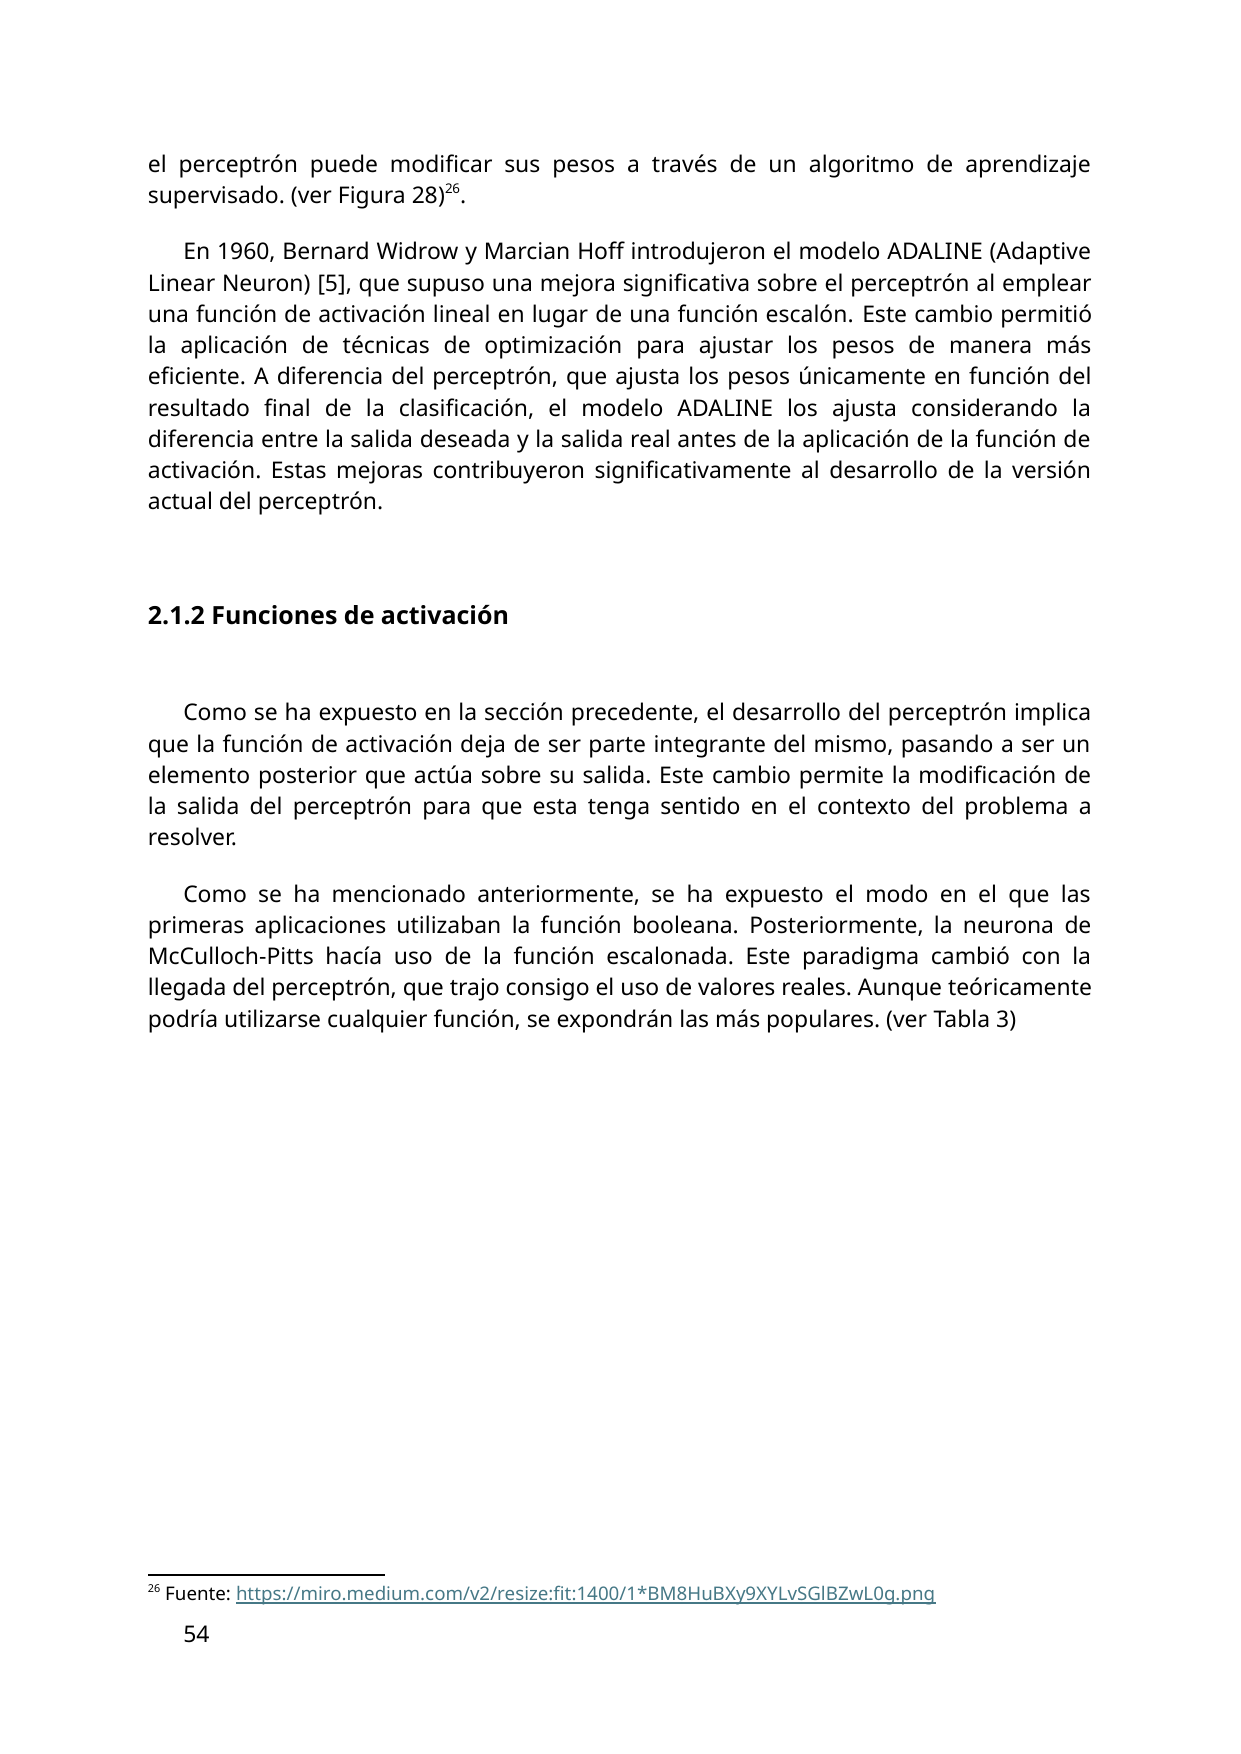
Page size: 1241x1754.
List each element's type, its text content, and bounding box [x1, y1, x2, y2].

text Como se ha expuesto en la sección precedente, el desarrollo del perceptrón implica que la función de activación deja de ser parte integrante del mismo, pasando a ser un elemento posterior que actúa sobre su salida. Este cambio permite la modificación de la salida del perceptrón para que esta tenga sentido en el contexto del problema a resolver. [148, 696, 1092, 853]
subtitle 2.1.2 Funciones de activación [148, 598, 1092, 632]
text En 1960, Bernard Widrow y Marcian Hoff introdujeron el modelo ADALINE (Adaptive Linear Neuron) , que supuso una mejora significativa sobre el perceptrón al emplear una función de activación lineal en lugar de una función escalón. Este cambio permitió la aplicación de técnicas de optimización para ajustar los pesos de manera más eficiente. A diferencia del perceptrón, que ajusta los pesos únicamente en función del resultado final de la clasificación, el modelo ADALINE los ajusta considerando la diferencia entre la salida deseada y la salida real antes de la aplicación de la función de activación. Estas mejoras contribuyeron significativamente al desarrollo de la versión actual del perceptrón. [148, 235, 1092, 516]
text Como se ha mencionado anteriormente, se ha expuesto el modo en el que las primeras aplicaciones utilizaban la función booleana. Posteriormente, la neurona de McCulloch-Pitts hacía uso de la función escalonada. Este paradigma cambió con la llegada del perceptrón, que trajo consigo el uso de valores reales. Aunque teóricamente podría utilizarse cualquier función, se expondrán las más populares. (ver Tabla 3) [148, 878, 1092, 1034]
